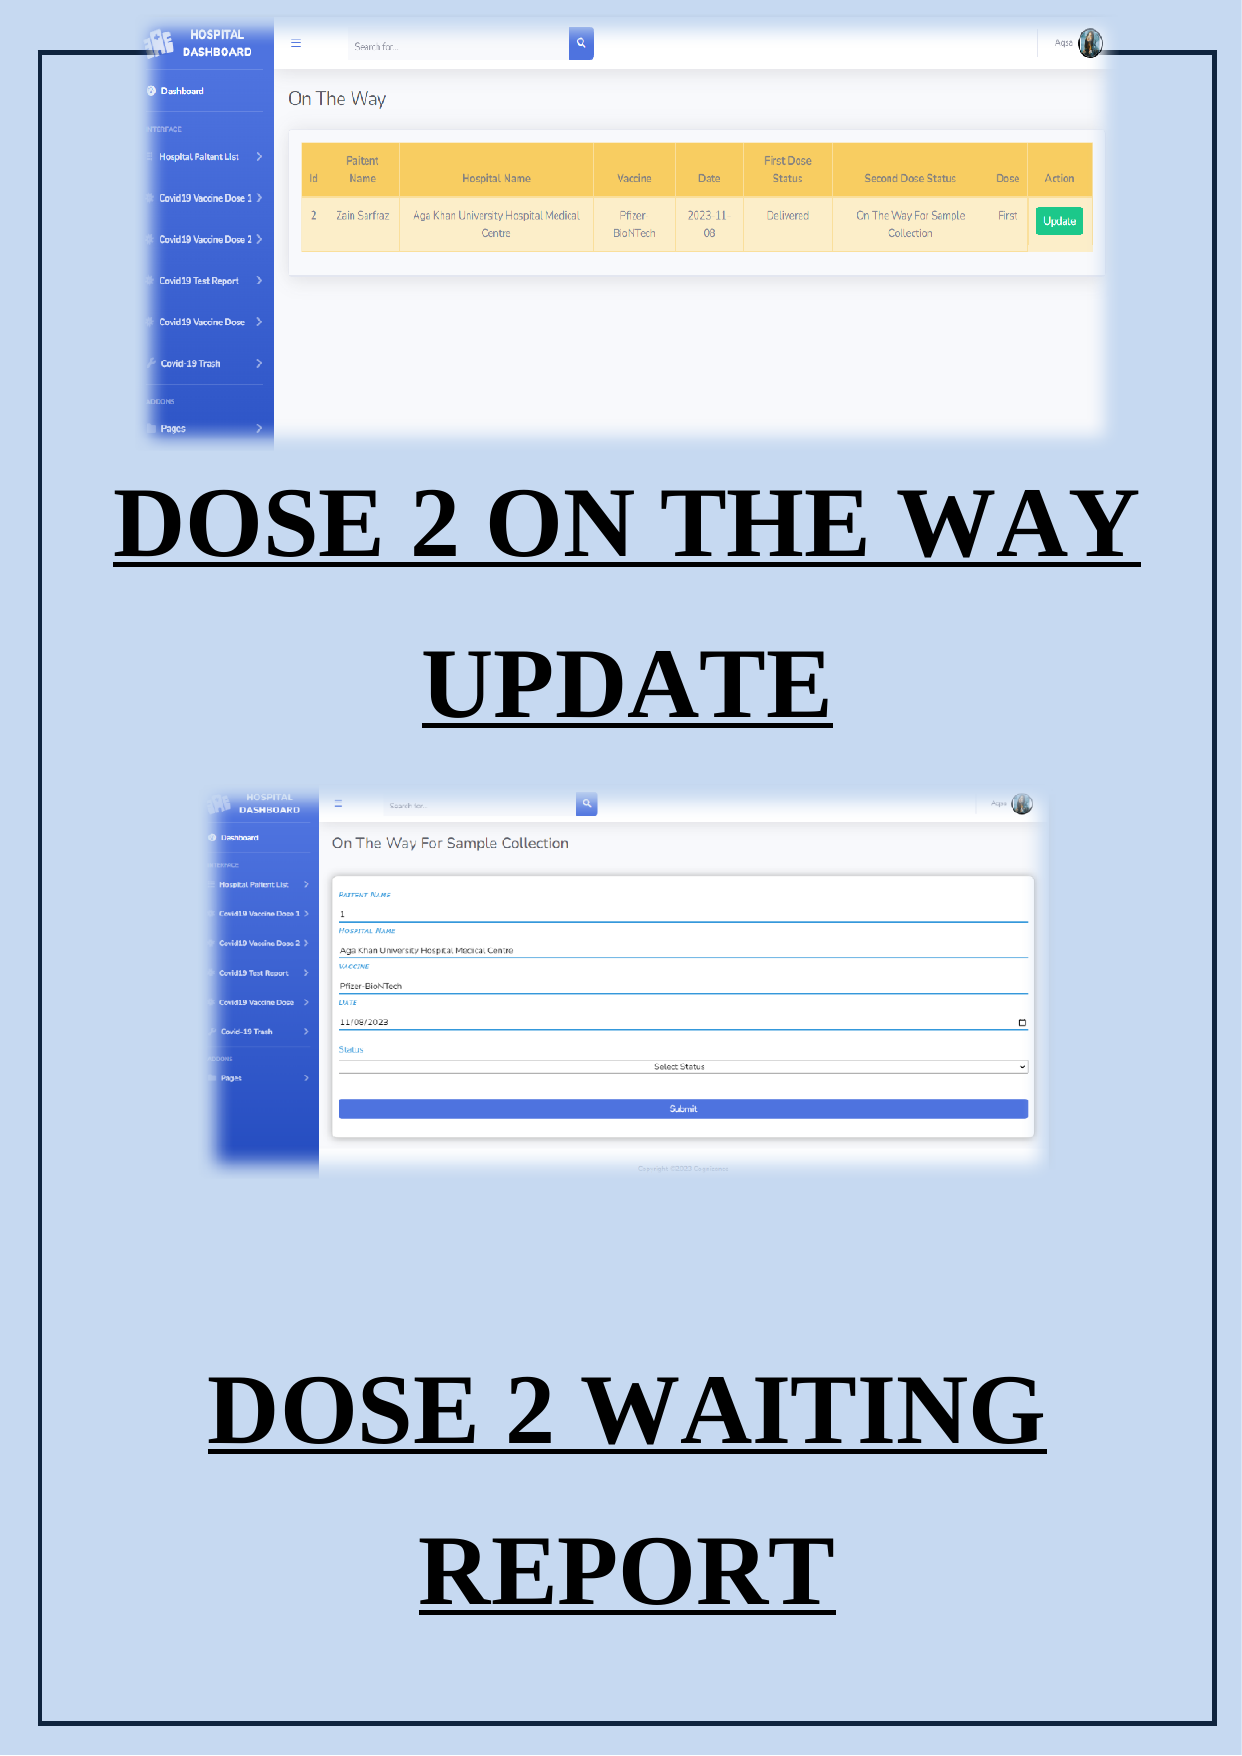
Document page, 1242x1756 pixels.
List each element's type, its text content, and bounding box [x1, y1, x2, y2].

picture [148, 40, 1107, 426]
picture [226, 813, 1029, 1153]
text DOSE 2 WAITING REPORT [42, 1350, 1212, 1626]
text DOSE 2 ON THE WAY UPDATE [42, 463, 1212, 739]
